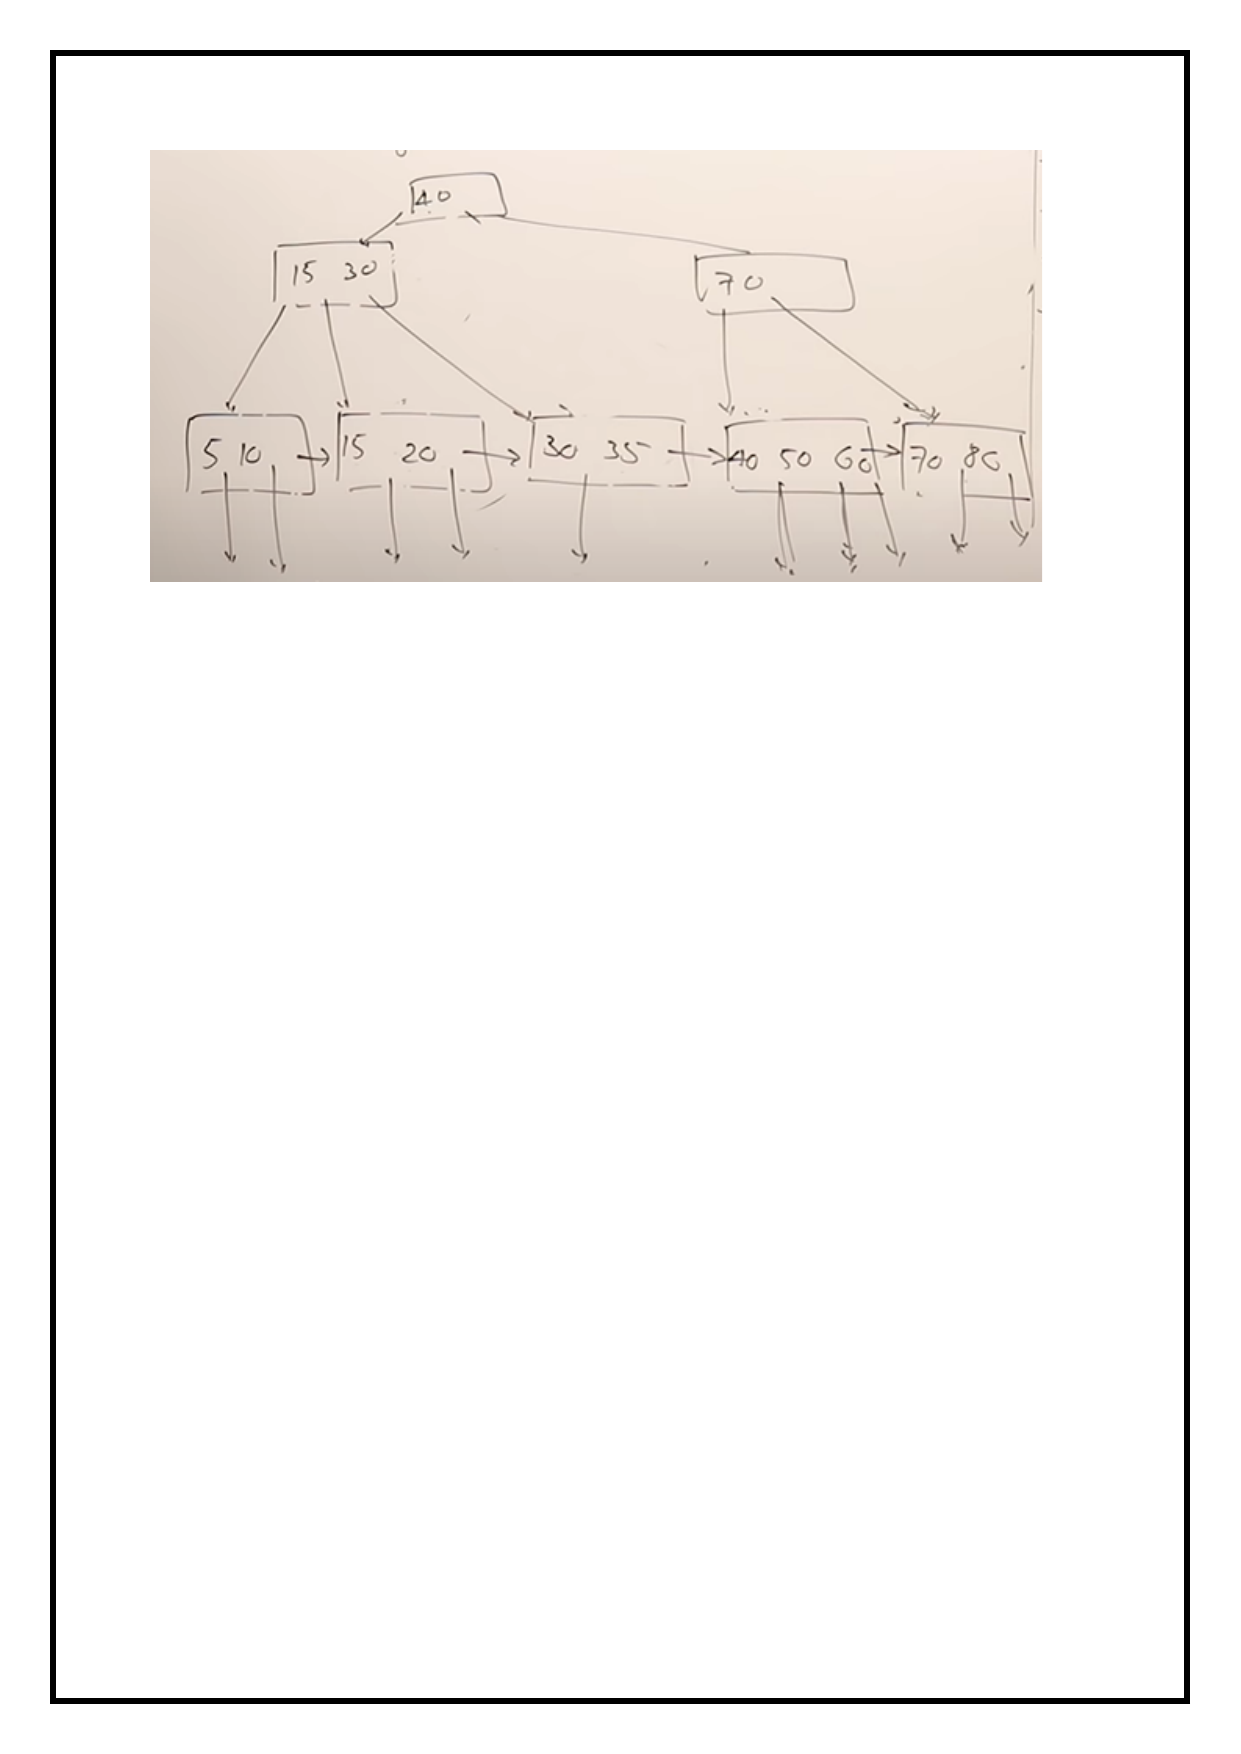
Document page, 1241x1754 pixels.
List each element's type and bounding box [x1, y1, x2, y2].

picture [150, 150, 1043, 582]
